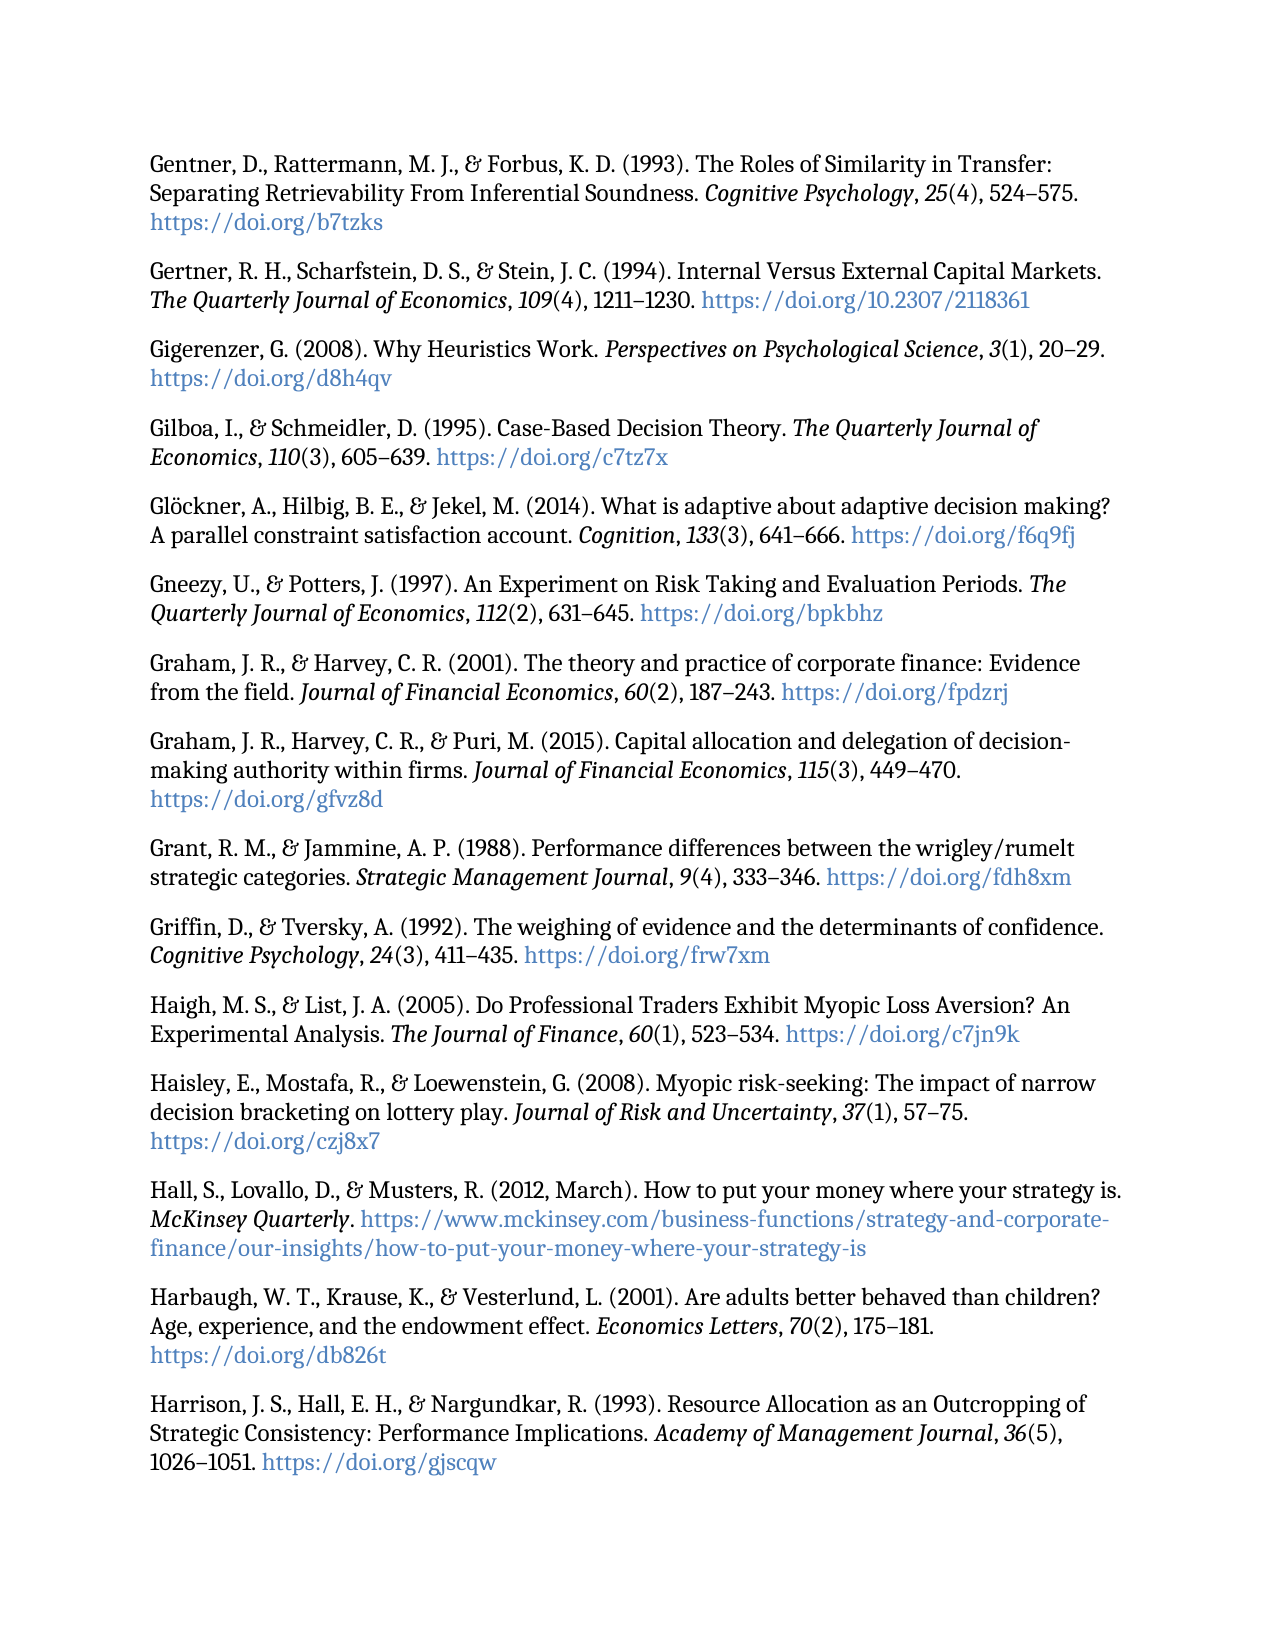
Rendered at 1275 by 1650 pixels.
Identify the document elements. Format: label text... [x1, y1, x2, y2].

text Grant, R. M., & Jammine, A. P. (1988). Performance differences between the wrigley/rumelt strategic categories. Strategic Management Journal, 9(4), 333–346. https://doi.org/fdh8xm [150, 834, 1125, 892]
text Gneezy, U., & Potters, J. (1997). An Experiment on Risk Taking and Evaluation Periods. The Quarterly Journal of Economics, 112(2), 631–645. https://doi.org/bpkbhz [150, 570, 1125, 628]
text Gilboa, I., & Schmeidler, D. (1995). Case-Based Decision Theory. The Quarterly Journal of Economics, 110(3), 605–639. https://doi.org/c7tz7x [150, 414, 1125, 471]
text Hall, S., Lovallo, D., & Musters, R. (2012, March). How to put your money where your strategy is. McKinsey Quarterly. https://www.mckinsey.com/business-functions/strategy-and-corporate-finance/our-insights/how-to-put-your-money-where-your-strategy-is [150, 1176, 1125, 1262]
text Graham, J. R., & Harvey, C. R. (2001). The theory and practice of corporate finance: Evidence from the field. Journal of Financial Economics, 60(2), 187–243. https://doi.org/fpdzrj [150, 649, 1125, 706]
text Gentner, D., Rattermann, M. J., & Forbus, K. D. (1993). The Roles of Similarity in Transfer: Separating Retrievability From Inferential Soundness. Cognitive Psychology, 25(4), 524–575. https://doi.org/b7tzks [150, 150, 1125, 236]
text Harbaugh, W. T., Krause, K., & Vesterlund, L. (2001). Are adults better behaved than children? Age, experience, and the endowment effect. Economics Letters, 70(2), 175–181. https://doi.org/db826t [150, 1283, 1125, 1369]
text Haigh, M. S., & List, J. A. (2005). Do Professional Traders Exhibit Myopic Loss Aversion? An Experimental Analysis. The Journal of Finance, 60(1), 523–534. https://doi.org/c7jn9k [150, 991, 1125, 1048]
text Graham, J. R., Harvey, C. R., & Puri, M. (2015). Capital allocation and delegation of decision-making authority within firms. Journal of Financial Economics, 115(3), 449–470. https://doi.org/gfvz8d [150, 727, 1125, 813]
text Griffin, D., & Tversky, A. (1992). The weighing of evidence and the determinants of confidence. Cognitive Psychology, 24(3), 411–435. https://doi.org/frw7xm [150, 912, 1125, 970]
text Gertner, R. H., Scharfstein, D. S., & Stein, J. C. (1994). Internal Versus External Capital Markets. The Quarterly Journal of Economics, 109(4), 1211–1230. https://doi.org/10.2307/2118361 [150, 257, 1125, 314]
text Gigerenzer, G. (2008). Why Heuristics Work. Perspectives on Psychological Science, 3(1), 20–29. https://doi.org/d8h4qv [150, 335, 1125, 393]
text Glöckner, A., Hilbig, B. E., & Jekel, M. (2014). What is adaptive about adaptive decision making? A parallel constraint satisfaction account. Cognition, 133(3), 641–666. https://doi.org/f6q9fj [150, 492, 1125, 549]
text Haisley, E., Mostafa, R., & Loewenstein, G. (2008). Myopic risk-seeking: The impact of narrow decision bracketing on lottery play. Journal of Risk and Uncertainty, 37(1), 57–75. https://doi.org/czj8x7 [150, 1069, 1125, 1155]
text Harrison, J. S., Hall, E. H., & Nargundkar, R. (1993). Resource Allocation as an Outcropping of Strategic Consistency: Performance Implications. Academy of Management Journal, 36(5), 1026–1051. https://doi.org/gjscqw [150, 1390, 1125, 1477]
